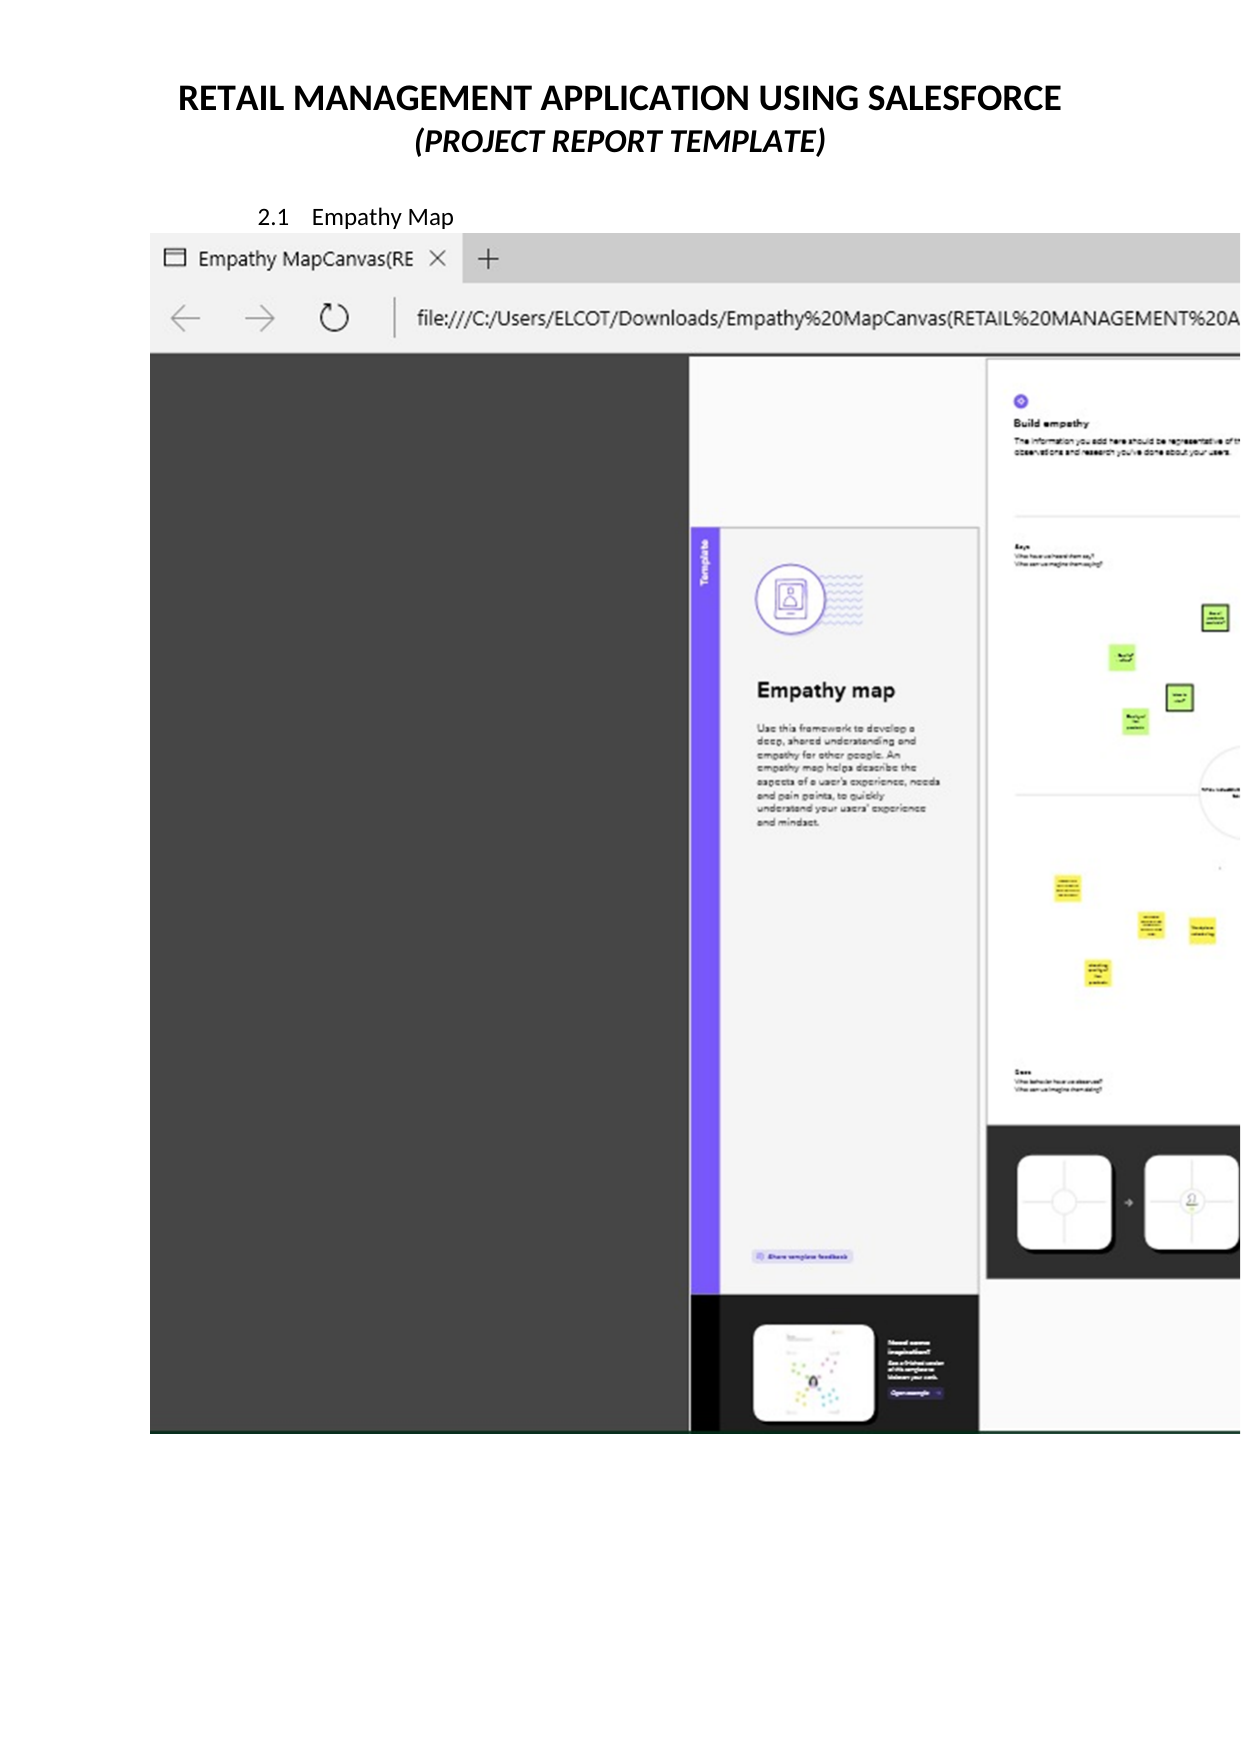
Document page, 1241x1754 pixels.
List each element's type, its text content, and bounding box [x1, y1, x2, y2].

picture [150, 233, 1241, 1434]
text 2.1 Empathy Map [150, 201, 1090, 233]
